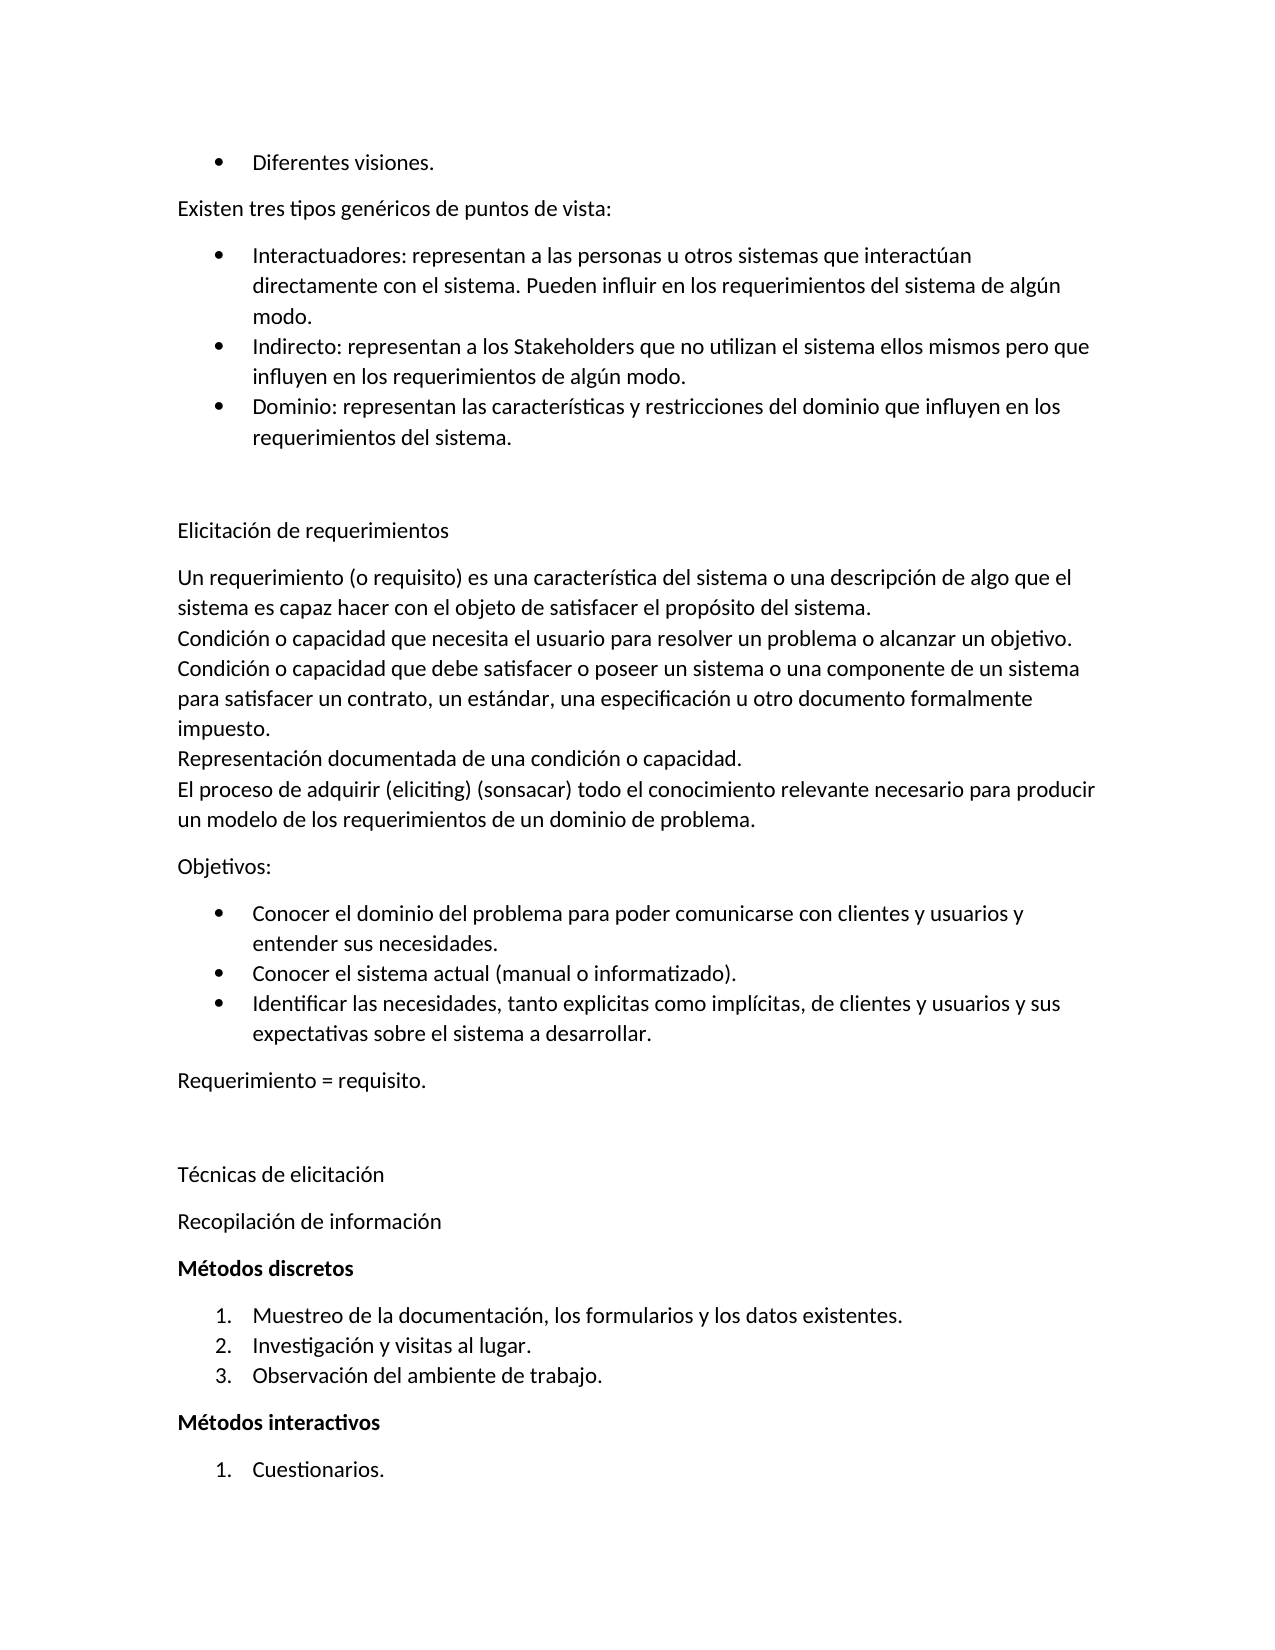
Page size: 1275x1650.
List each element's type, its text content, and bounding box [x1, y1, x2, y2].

text Existen tres tipos genéricos de puntos de vista: [177, 194, 1098, 222]
text Elicitación de requerimientos [177, 516, 1098, 544]
text Requerimiento = requisito. [177, 1066, 1098, 1094]
list Muestreo de la documentación, los formularios y los datos existentes. [215, 1301, 1098, 1329]
text Recopilación de información [177, 1207, 1098, 1235]
list Cuestionarios. [215, 1455, 1098, 1483]
list Observación del ambiente de trabajo. [215, 1361, 1098, 1389]
text Métodos discretos [177, 1254, 1098, 1282]
list Indirecto: representan a los Stakeholders que no utilizan el sistema ellos mismos pero que influyen en los requerimientos de algún modo. [215, 332, 1098, 390]
list Dominio: representan las características y restricciones del dominio que influyen en los requerimientos del sistema. [215, 392, 1098, 451]
list Diferentes visiones. [215, 148, 1098, 176]
text Técnicas de elicitación [177, 1160, 1098, 1188]
list Investigación y visitas al lugar. [215, 1331, 1098, 1359]
list Conocer el dominio del problema para poder comunicarse con clientes y usuarios y entender sus necesidades. [215, 899, 1098, 957]
text Un requerimiento (o requisito) es una característica del sistema o una descripción de algo que el sistema es capaz hacer con el objeto de satisfacer el propósito del sistema. Condición o capacidad que necesita el usuario para resolver un problema o alcanzar un objetivo. Condición o capacidad que debe satisfacer o poseer un sistema o una componente de un sistema para satisfacer un contrato, un estándar, una especificación u otro documento formalmente impuesto. Representación documentada de una condición o capacidad. El proceso de adquirir (eliciting) (sonsacar) todo el conocimiento relevante necesario para producir un modelo de los requerimientos de un dominio de problema. [177, 563, 1098, 833]
list Conocer el sistema actual (manual o informatizado). [215, 959, 1098, 987]
text Objetivos: [177, 852, 1098, 880]
list Interactuadores: representan a las personas u otros sistemas que interactúan directamente con el sistema. Pueden influir en los requerimientos del sistema de algún modo. [215, 241, 1098, 330]
text Métodos interactivos [177, 1408, 1098, 1436]
list Identificar las necesidades, tanto explicitas como implícitas, de clientes y usuarios y sus expectativas sobre el sistema a desarrollar. [215, 989, 1098, 1047]
